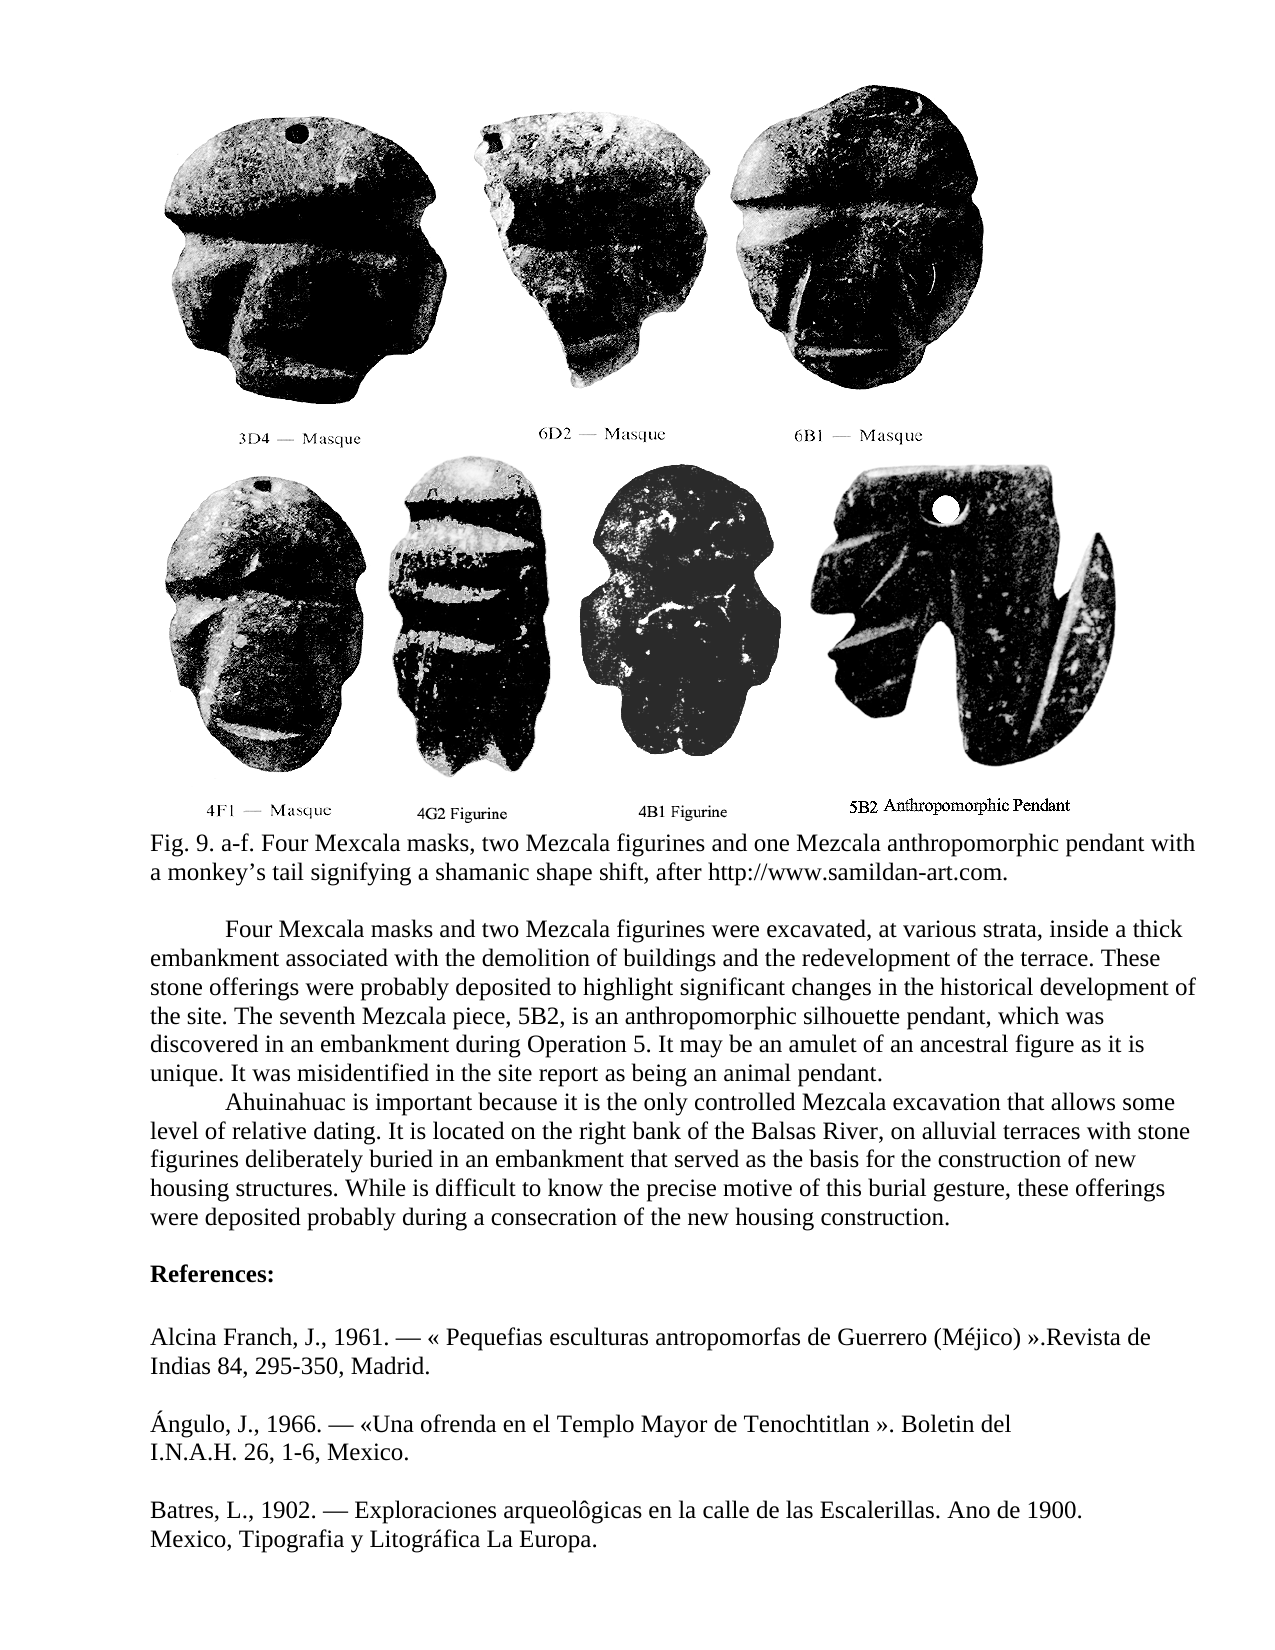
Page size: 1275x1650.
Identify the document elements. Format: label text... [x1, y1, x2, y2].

text Ahuinahuac is important because it is the only controlled Mezcala excavation that allows some level of relative dating. It is located on the right bank of the Balsas River, on alluvial terraces with stone figurines deliberately buried in an embankment that served as the basis for the construction of new housing structures. While is difficult to know the precise motive of this burial gesture, these offerings were deposited probably during a consecration of the new housing construction. [150, 1087, 1200, 1231]
text Four Mexcala masks and two Mezcala figurines were excavated, at various strata, inside a thick embankment associated with the demolition of buildings and the redevelopment of the terrace. These stone offerings were probably deposited to highlight significant changes in the historical development of the site. The seventh Mezcala piece, 5B2, is an anthropomorphic silhouette pendant, which was discovered in an embankment during Operation 5. It may be an amulet of an ancestral figure as it is unique. It was misidentified in the site report as being an animal pendant. [150, 914, 1200, 1087]
text Ángulo, J., 1966. — «Una ofrenda en el Templo Mayor de Tenochtitlan ». Boletin del [150, 1409, 1200, 1437]
text Batres, L., 1902. — Exploraciones arqueolôgicas en la calle de las Escalerillas. Ano de 1900. [150, 1495, 1200, 1524]
picture [150, 75, 996, 829]
text Mexico, Tipografia y Litográfica La Europa. [150, 1524, 1200, 1552]
text References: [150, 1259, 1200, 1288]
text Fig. 9. a-f. Four Mexcala masks, two Mezcala figurines and one Mezcala anthropomorphic pendant with a monkey’s tail signifying a shamanic shape shift, after http://www.samildan-art.com. [150, 828, 1200, 886]
picture [800, 457, 1118, 829]
text I.N.A.H. 26, 1-6, Mexico. [150, 1437, 1200, 1466]
text Alcina Franch, J., 1961. — « Pequefias esculturas antropomorfas de Guerrero (Méjico) ».Revista de Indias 84, 295-350, Madrid. [150, 1322, 1200, 1380]
